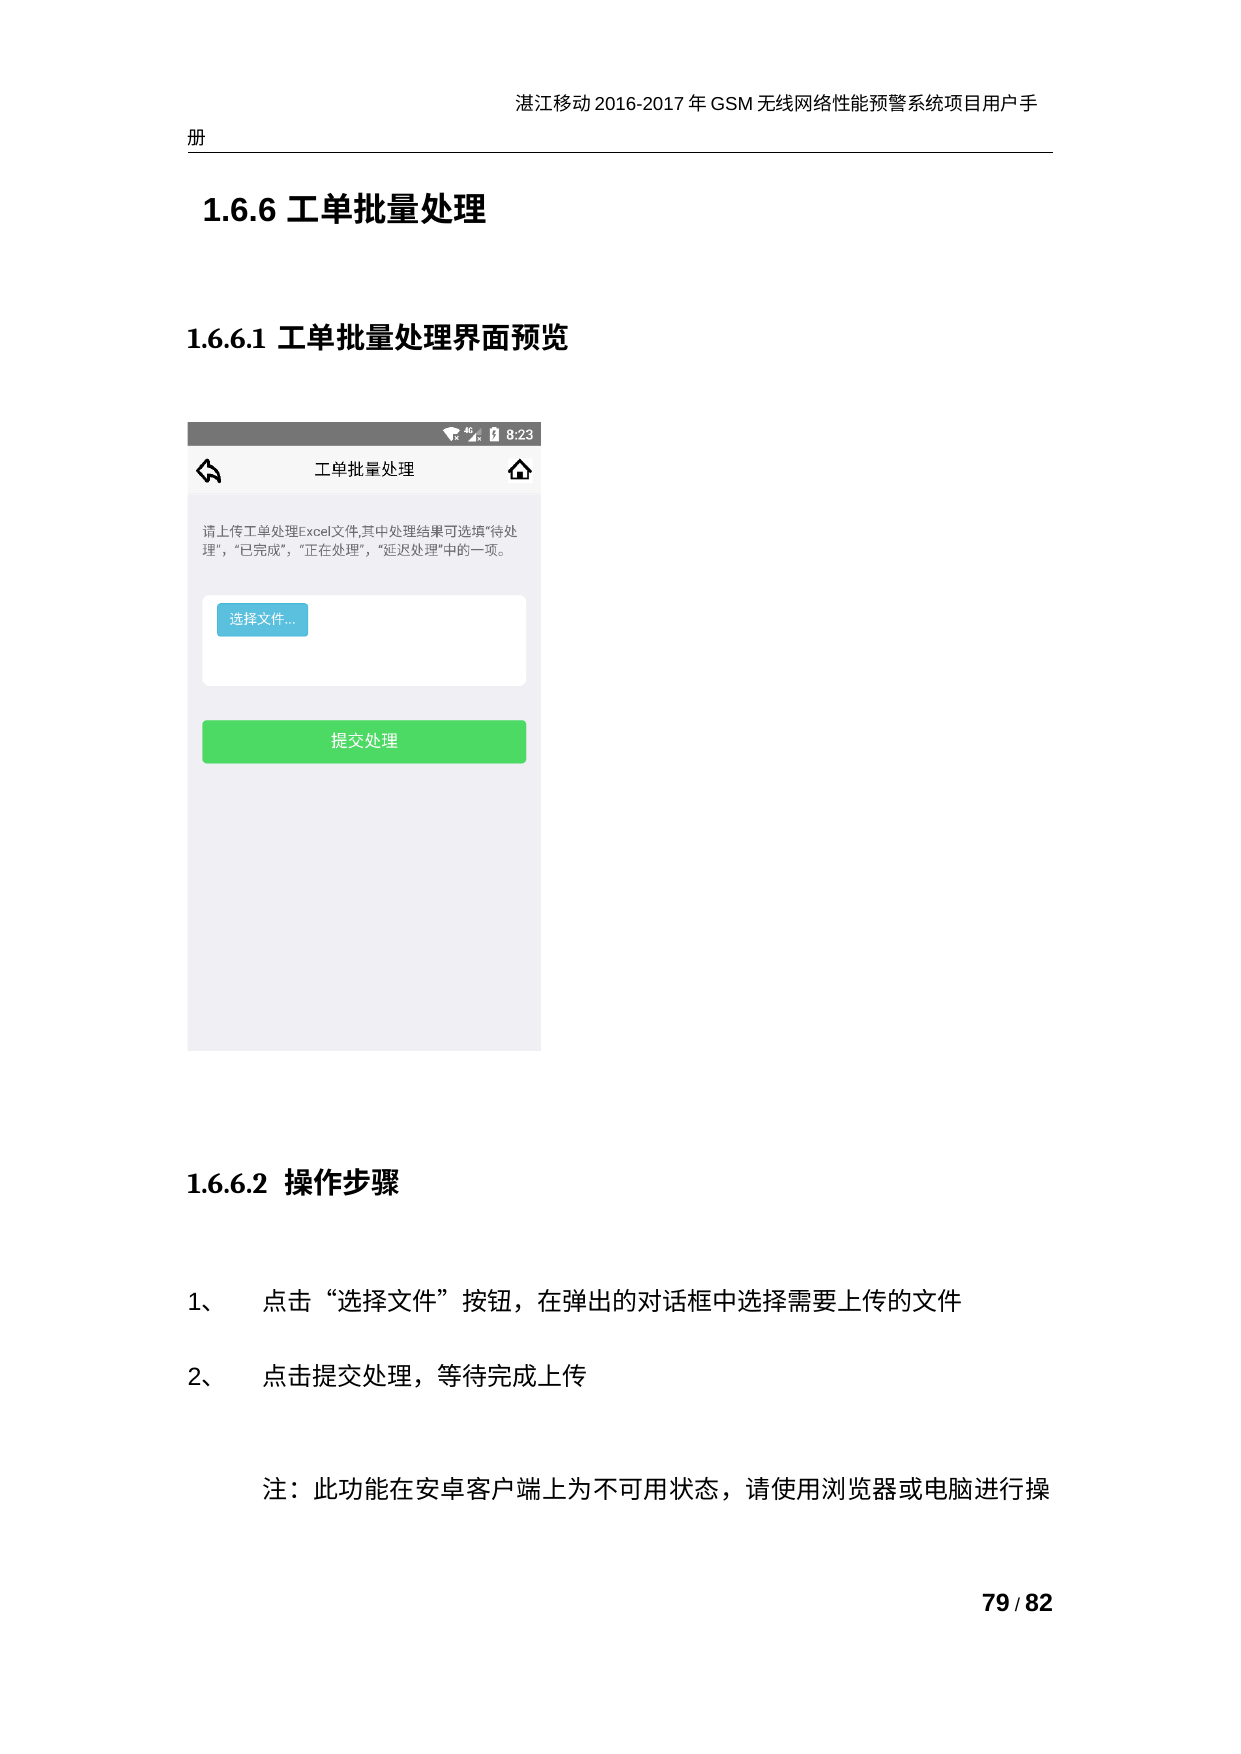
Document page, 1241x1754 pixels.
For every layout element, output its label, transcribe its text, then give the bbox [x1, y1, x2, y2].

list 点击提交处理，等待完成上传 [187, 1342, 1053, 1407]
subtitle 工单批量处理 [202, 174, 1053, 239]
subtitle 工单批量处理界面预览 [187, 304, 1053, 369]
subtitle 操作步骤 [187, 1149, 1053, 1214]
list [262, 1455, 1053, 1520]
list 点击“选择文件”按钮，在弹出的对话框中选择需要上传的文件 [187, 1267, 1053, 1332]
picture [187, 422, 541, 1051]
